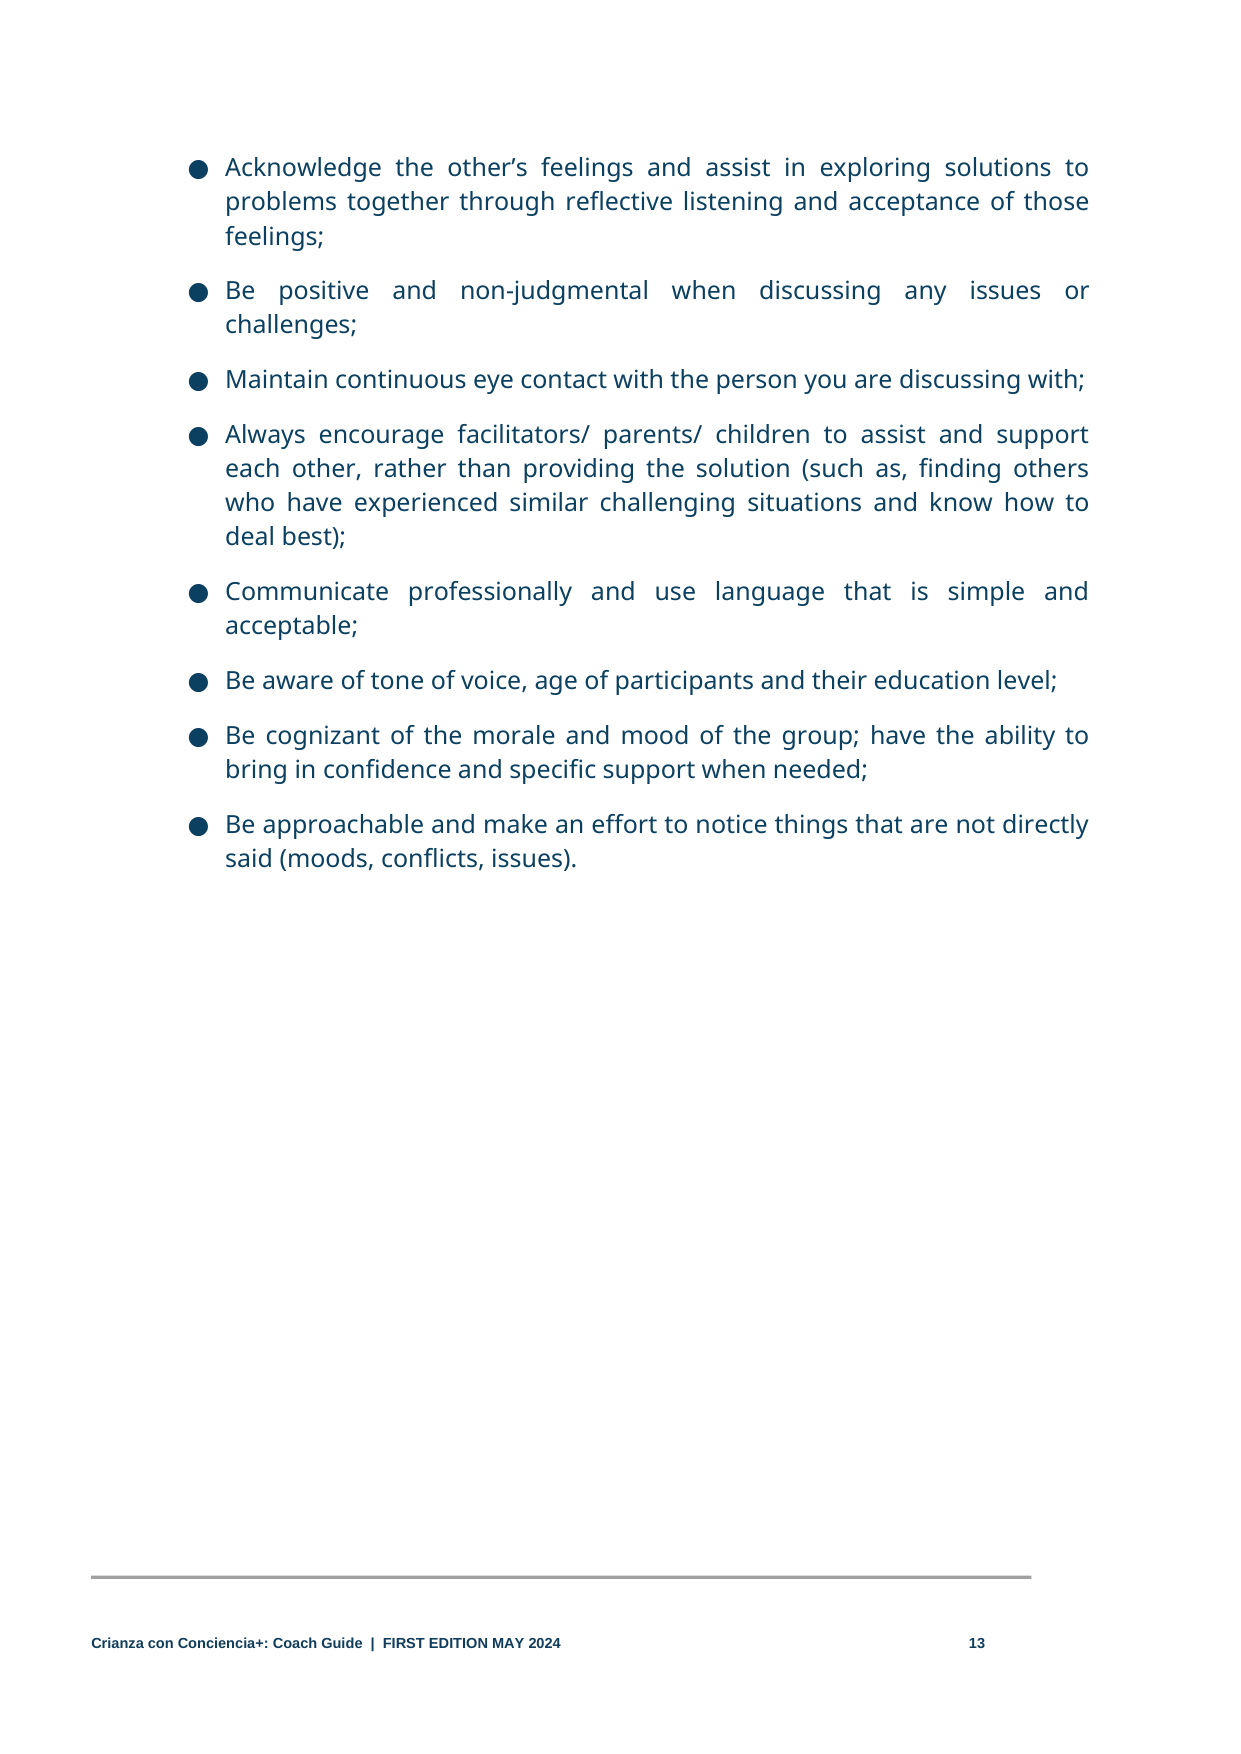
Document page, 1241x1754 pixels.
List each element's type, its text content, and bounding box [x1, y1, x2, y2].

list Be cognizant of the morale and mood of the group; have the ability to bring in confidence and specific support when needed; [187, 718, 1090, 786]
list Always encourage facilitators/ parents/ children to assist and support each other, rather than providing the solution (such as, finding others who have experienced similar challenging situations and know how to deal best); [187, 417, 1090, 553]
list Be aware of tone of voice, age of participants and their education level; [187, 663, 1090, 697]
list Maintain continuous eye contact with the person you are discussing with; [187, 362, 1090, 396]
list Be positive and non-judgmental when discussing any issues or challenges; [187, 273, 1090, 341]
list Communicate professionally and use language that is simple and acceptable; [187, 574, 1090, 642]
list Be approachable and make an effort to notice things that are not directly said (moods, conflicts, issues). [187, 807, 1090, 875]
list Acknowledge the other’s feelings and assist in exploring solutions to problems together through reflective listening and acceptance of those feelings; [187, 150, 1090, 252]
